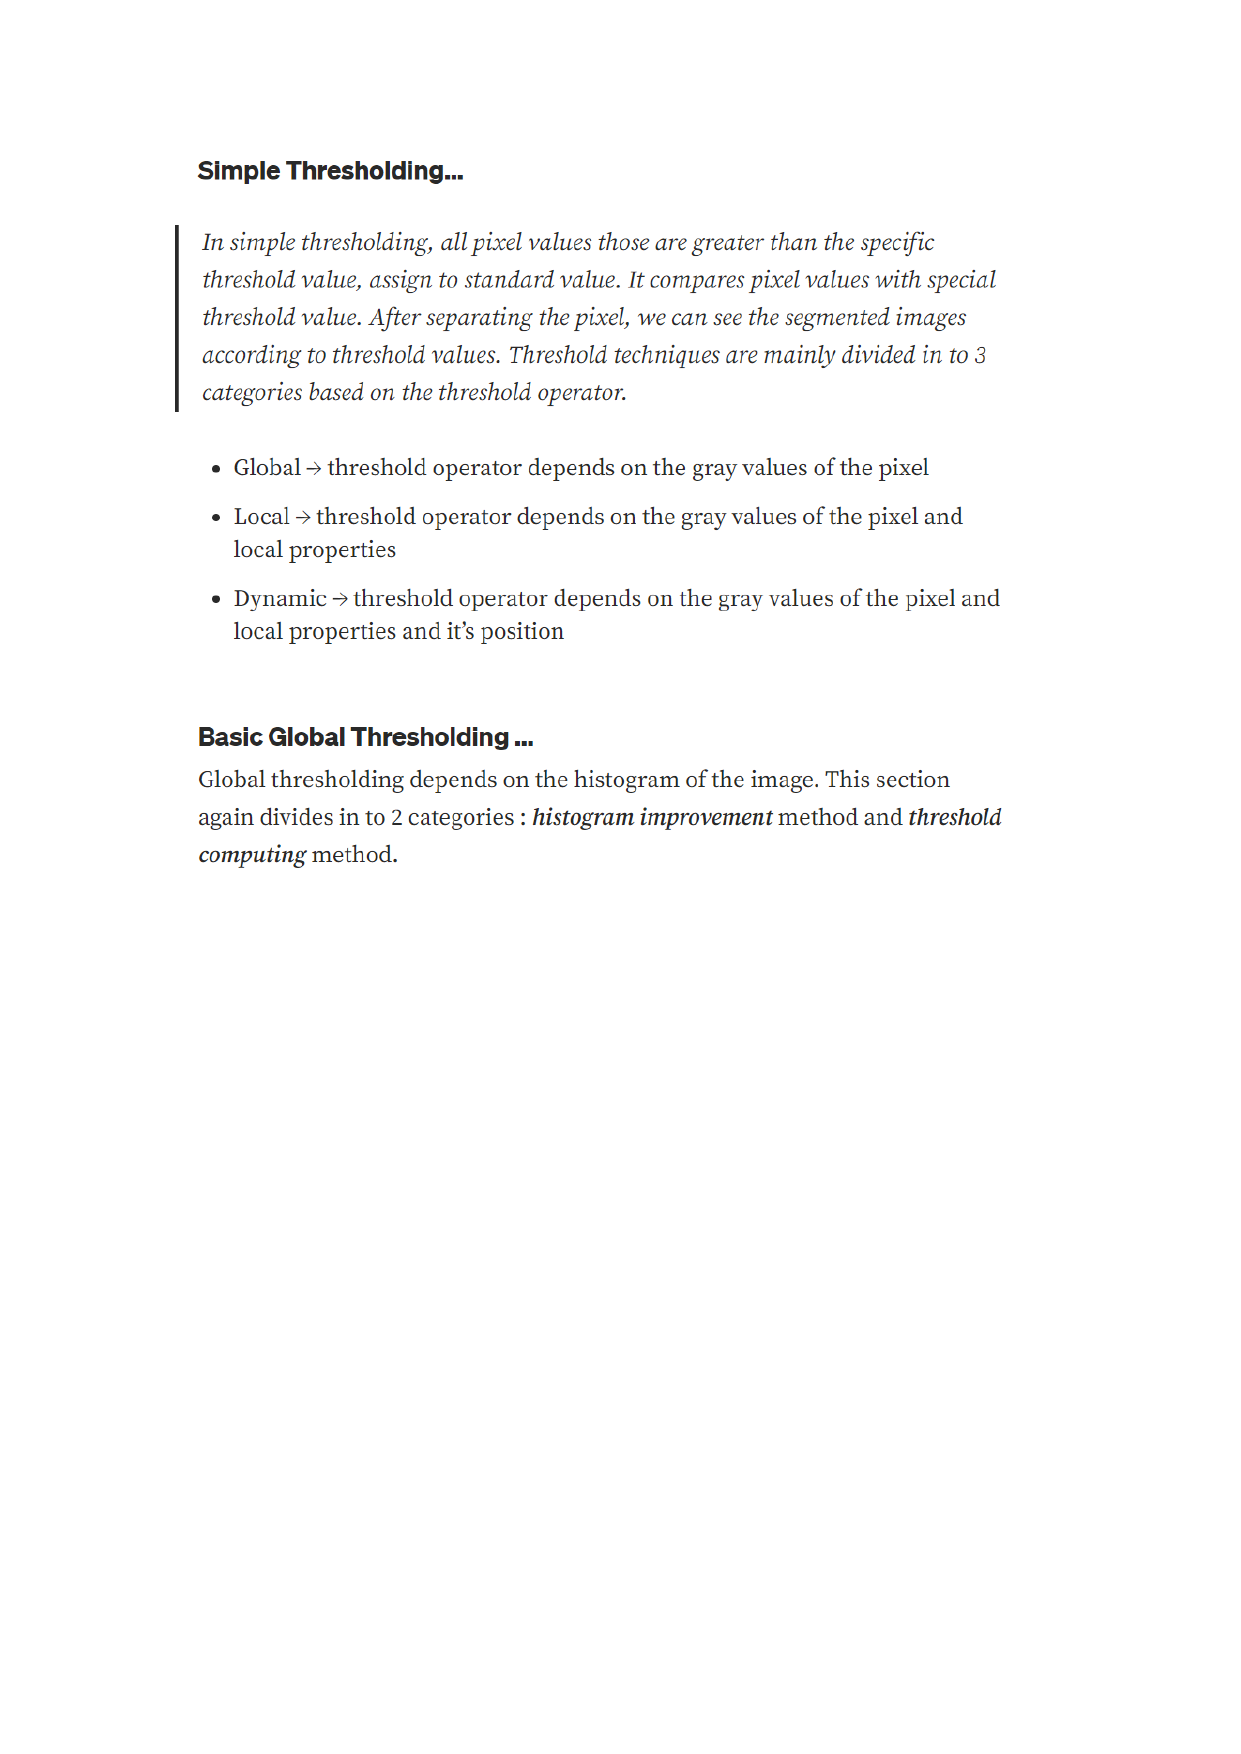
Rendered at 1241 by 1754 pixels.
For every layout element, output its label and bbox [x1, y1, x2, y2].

picture [150, 150, 1091, 888]
